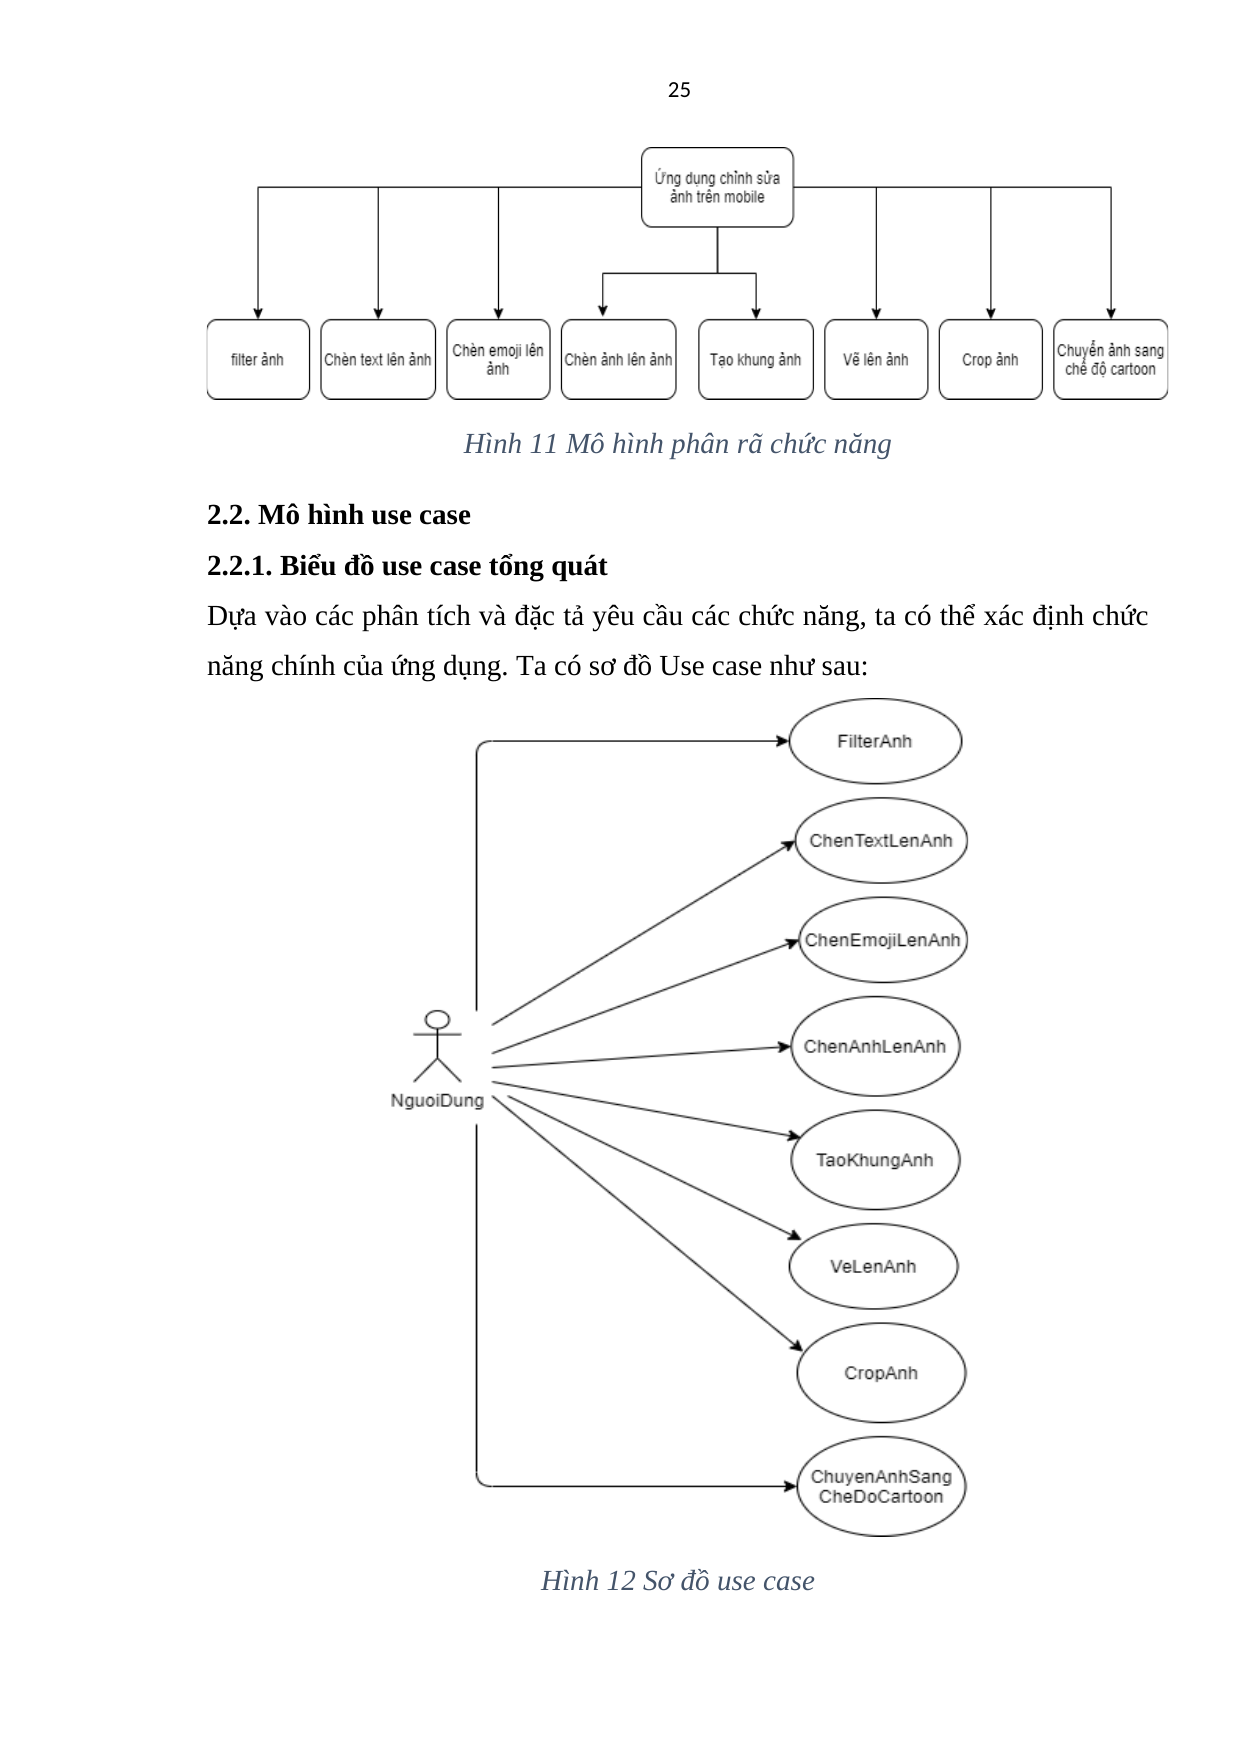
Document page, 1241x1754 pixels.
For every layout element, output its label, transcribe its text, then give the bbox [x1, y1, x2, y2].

picture [206, 147, 1169, 400]
list Dựa vào các phân tích và đặc tả yêu cầu các chức năng, ta có thể xác định chức năng chính của ứng dụng. Ta có sơ đồ Use case như sau: [207, 598, 1152, 682]
list 2.2.1. Biểu đồ use case tổng quát [207, 548, 1152, 581]
list 2.2. Mô hình use case [207, 497, 1152, 531]
text Hình 12 Sơ đồ use case [207, 1563, 1152, 1596]
text Hình 11 Mô hình phân rã chức năng [207, 426, 1152, 460]
picture [390, 698, 969, 1537]
